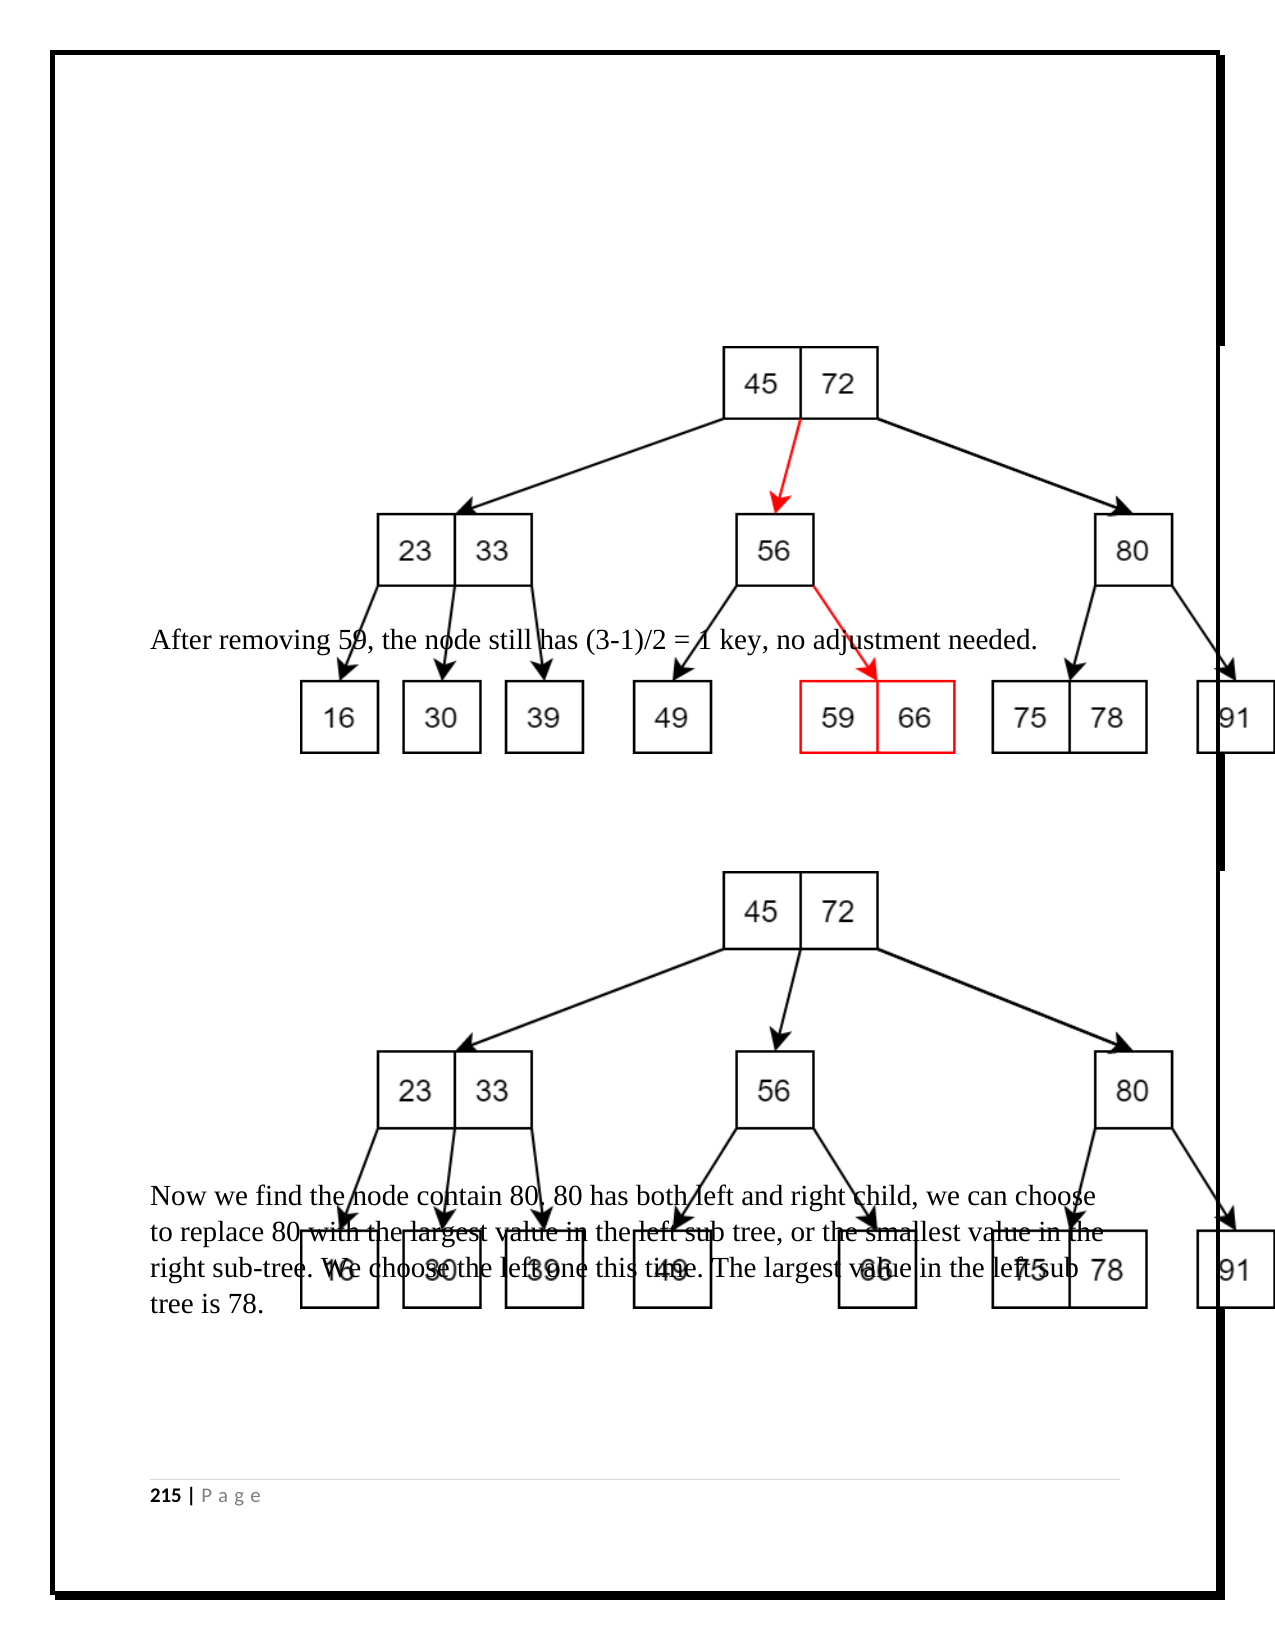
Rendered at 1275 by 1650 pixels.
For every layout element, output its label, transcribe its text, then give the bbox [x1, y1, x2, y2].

text After removing 59, the node still has (3-1)/2 = 1 key, no adjustment needed. [150, 622, 300, 655]
text Now we find the node contain 80. 80 has both left and right child, we can choose to replace 80 with the largest value in the left sub tree, or the smallest value in the right sub-tree. We choose the left one this time. The largest value in the left sub tree is 78. [150, 1178, 1120, 1319]
